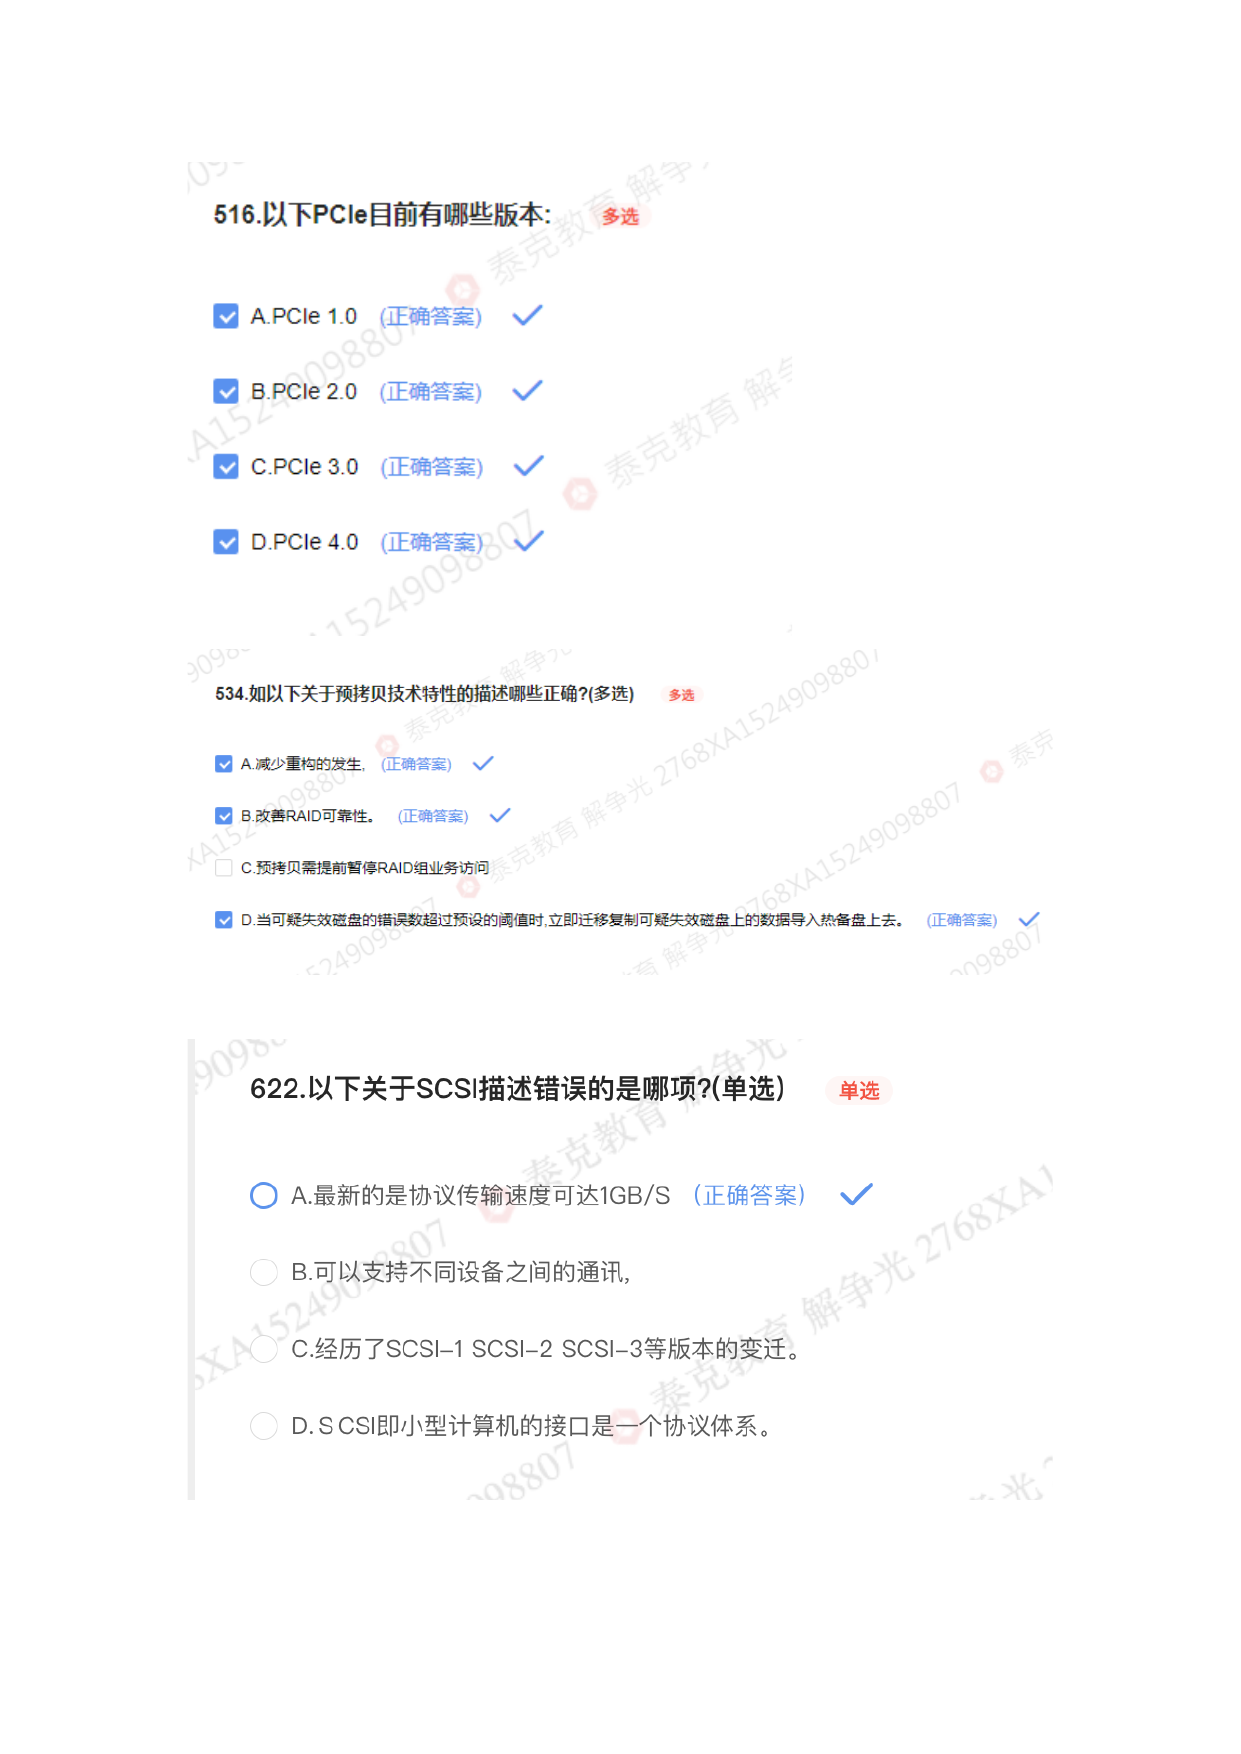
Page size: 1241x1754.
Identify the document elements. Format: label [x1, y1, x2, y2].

picture [187, 162, 793, 636]
picture [187, 649, 1053, 975]
picture [187, 1039, 1053, 1500]
